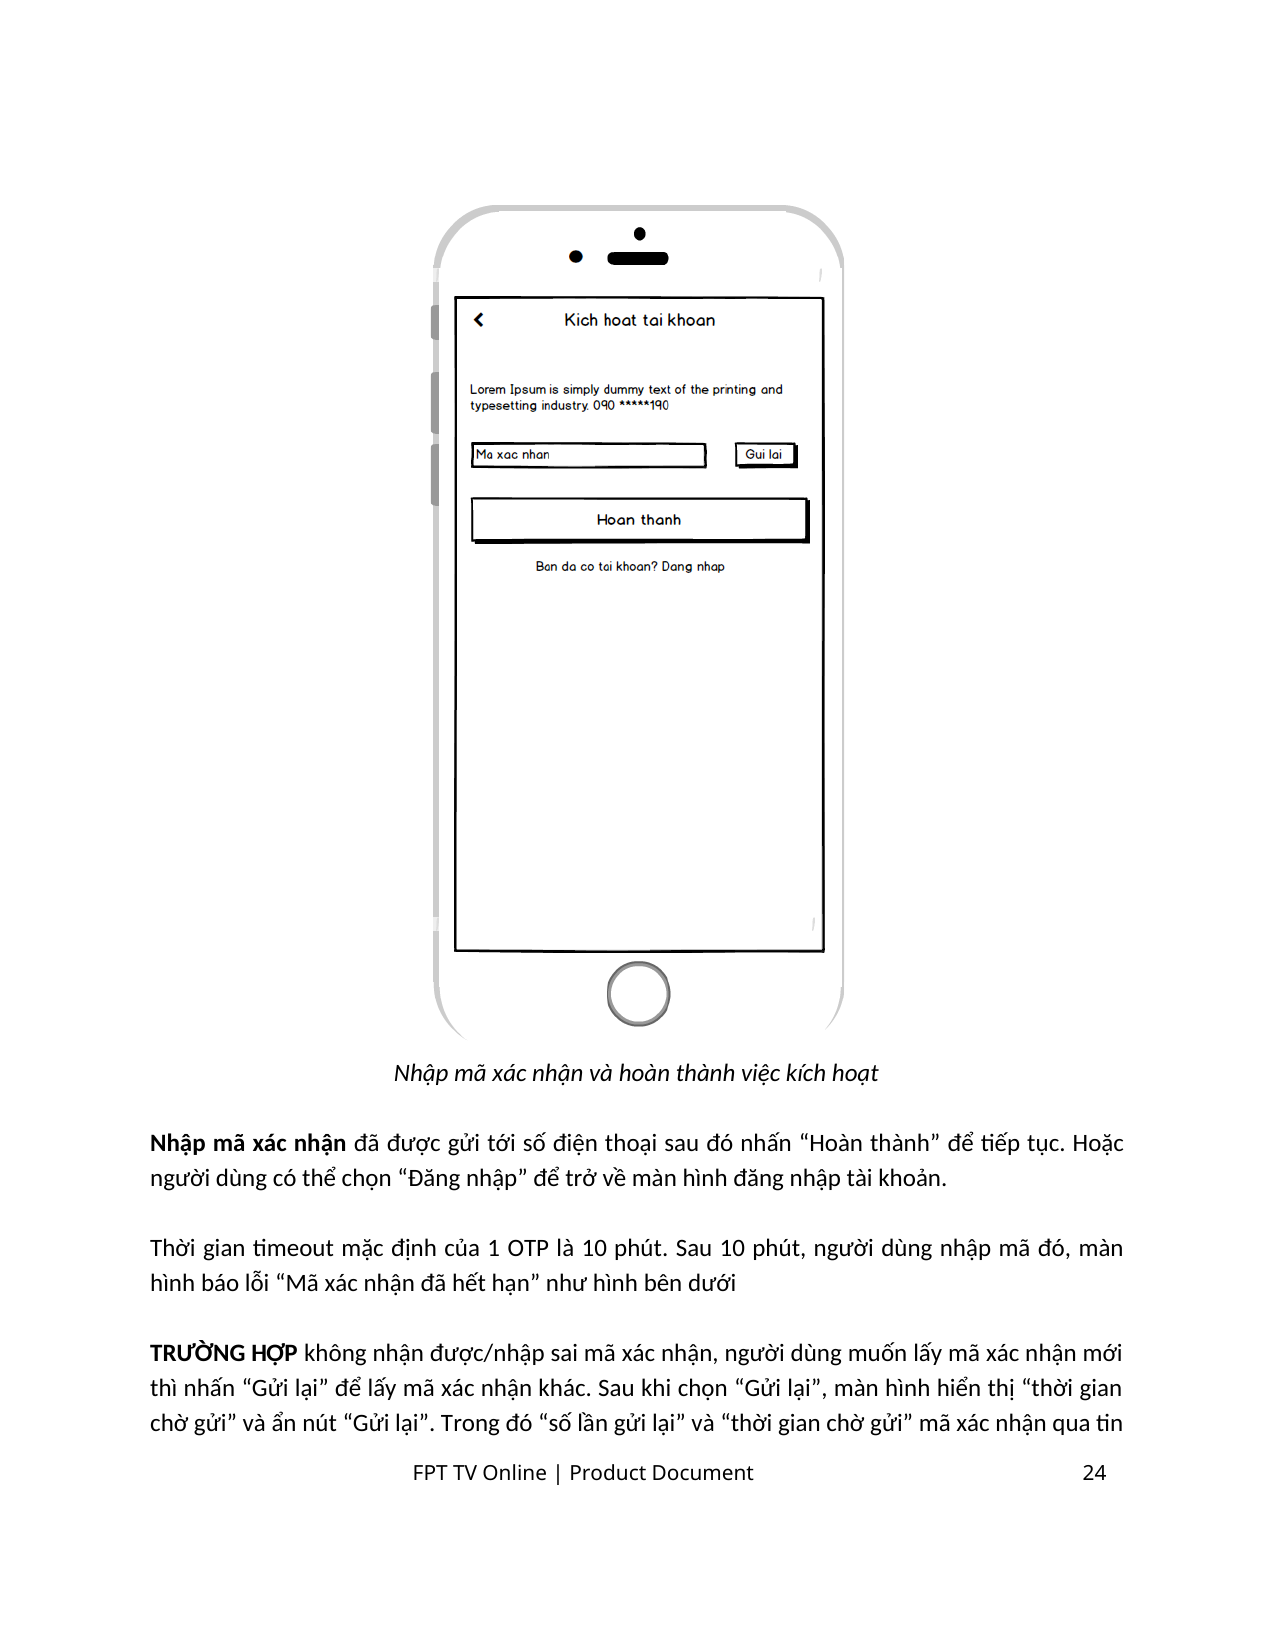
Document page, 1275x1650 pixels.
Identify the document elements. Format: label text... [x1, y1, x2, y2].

text Thời gian timeout mặc định của 1 OTP là 10 phút. Sau 10 phút, người dùng nhập mã đó, màn hình báo lỗi “Mã xác nhận đã hết hạn” như hình bên dưới [150, 1232, 1125, 1297]
picture [430, 205, 845, 1052]
text Nhập mã xác nhận đã được gửi tới số điện thoại sau đó nhấn “Hoàn thành” để tiếp tục. Hoặc người dùng có thể chọn “Đăng nhập” để trở về màn hình đăng nhập tài khoản. [150, 1127, 1125, 1192]
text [150, 1337, 1125, 1437]
text Nhập mã xác nhận và hoàn thành việc kích hoạt [150, 1057, 1125, 1087]
